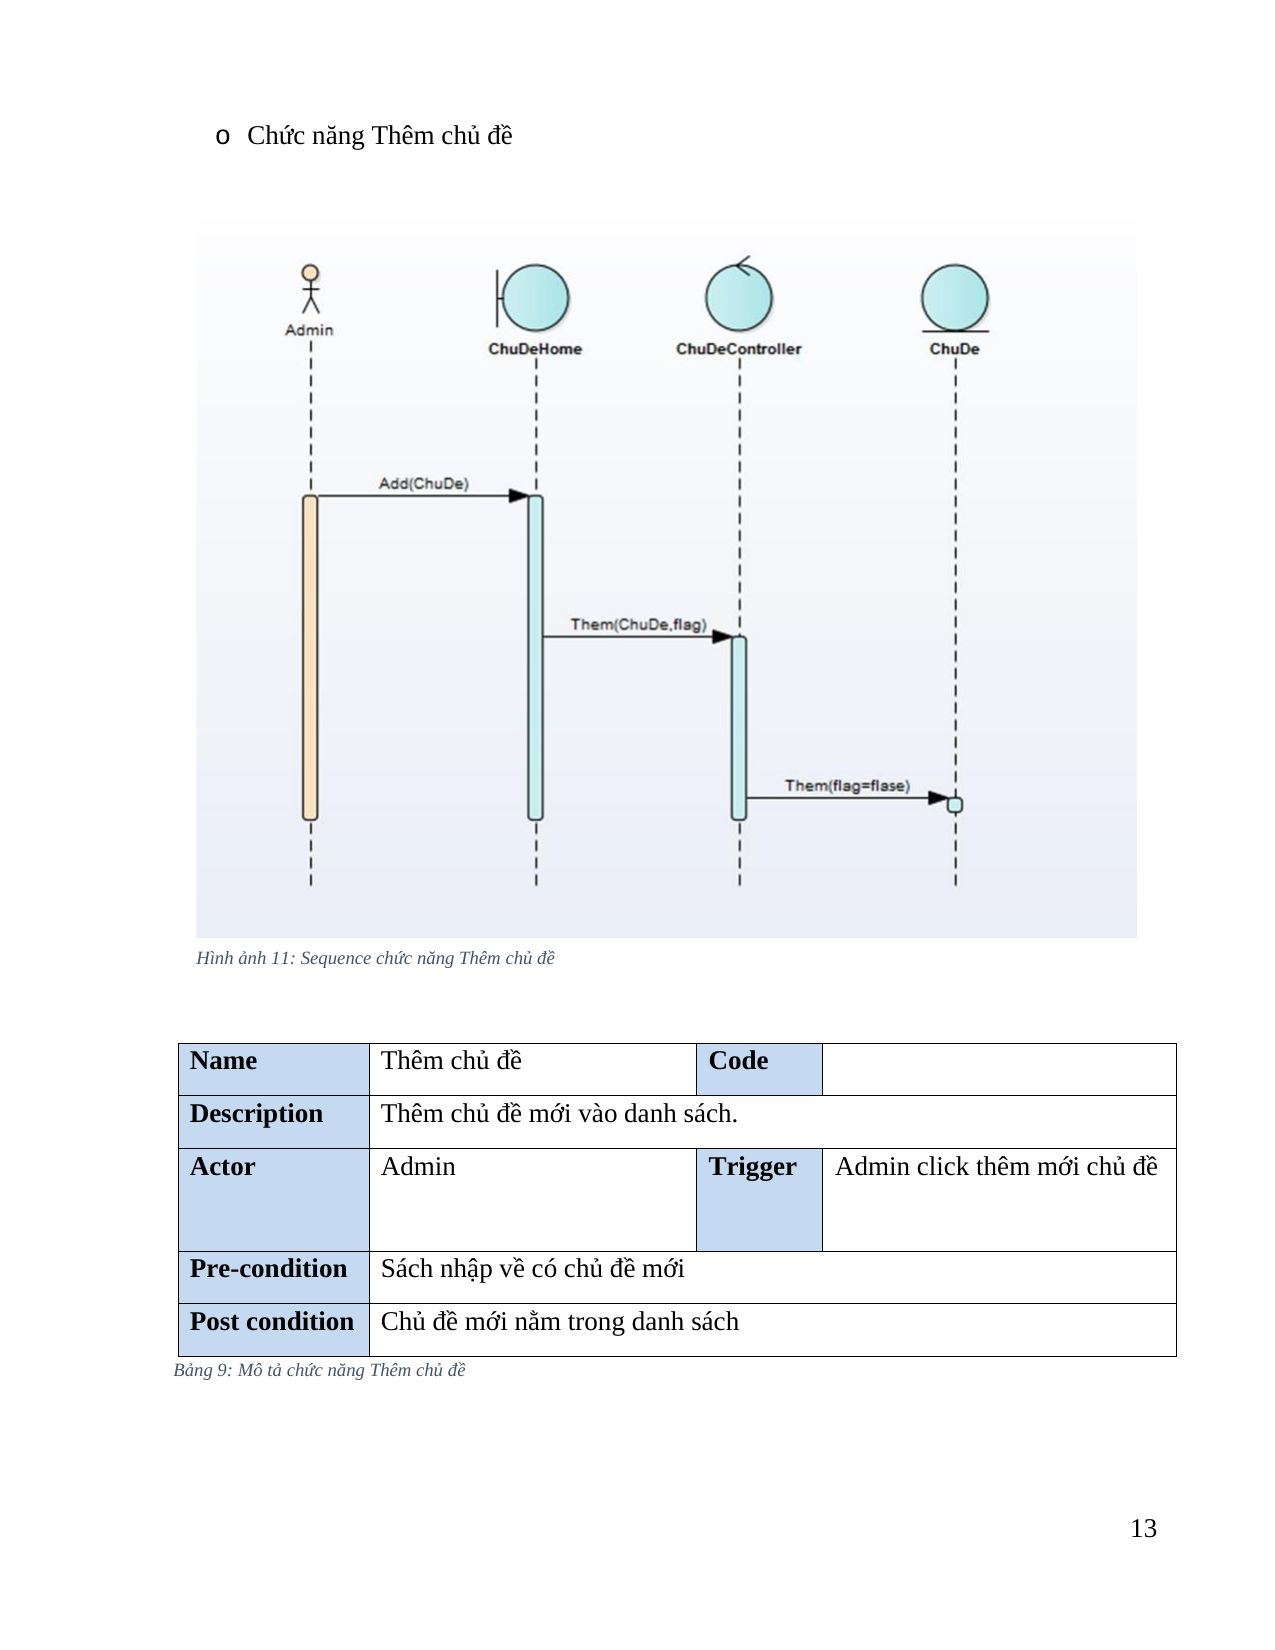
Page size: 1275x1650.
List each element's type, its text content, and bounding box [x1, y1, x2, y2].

text Bảng 9: Mô tả chức năng Thêm chủ đề [173, 1359, 1187, 1381]
table_header [823, 1044, 1176, 1095]
table_cell Pre-condition [179, 1252, 369, 1303]
table_cell Admin [370, 1149, 696, 1251]
table_cell Sách nhập về có chủ đề mới [370, 1252, 1176, 1303]
picture [196, 218, 1138, 938]
table_header Thêm chủ đề [370, 1044, 696, 1095]
table_header Name [179, 1044, 369, 1095]
table_cell Admin click thêm mới chủ đề [823, 1149, 1176, 1251]
text Hình ảnh 11: Sequence chức năng Thêm chủ đề [196, 947, 1187, 969]
table_cell Description [179, 1096, 369, 1148]
table_header Code [697, 1044, 822, 1095]
table_cell Chủ đề mới nằm trong danh sách [370, 1304, 1176, 1356]
table_cell Actor [179, 1149, 369, 1251]
table_cell Trigger [697, 1149, 822, 1251]
table_cell Thêm chủ đề mới vào danh sách. [370, 1096, 1176, 1148]
table_cell Post condition [179, 1304, 369, 1356]
